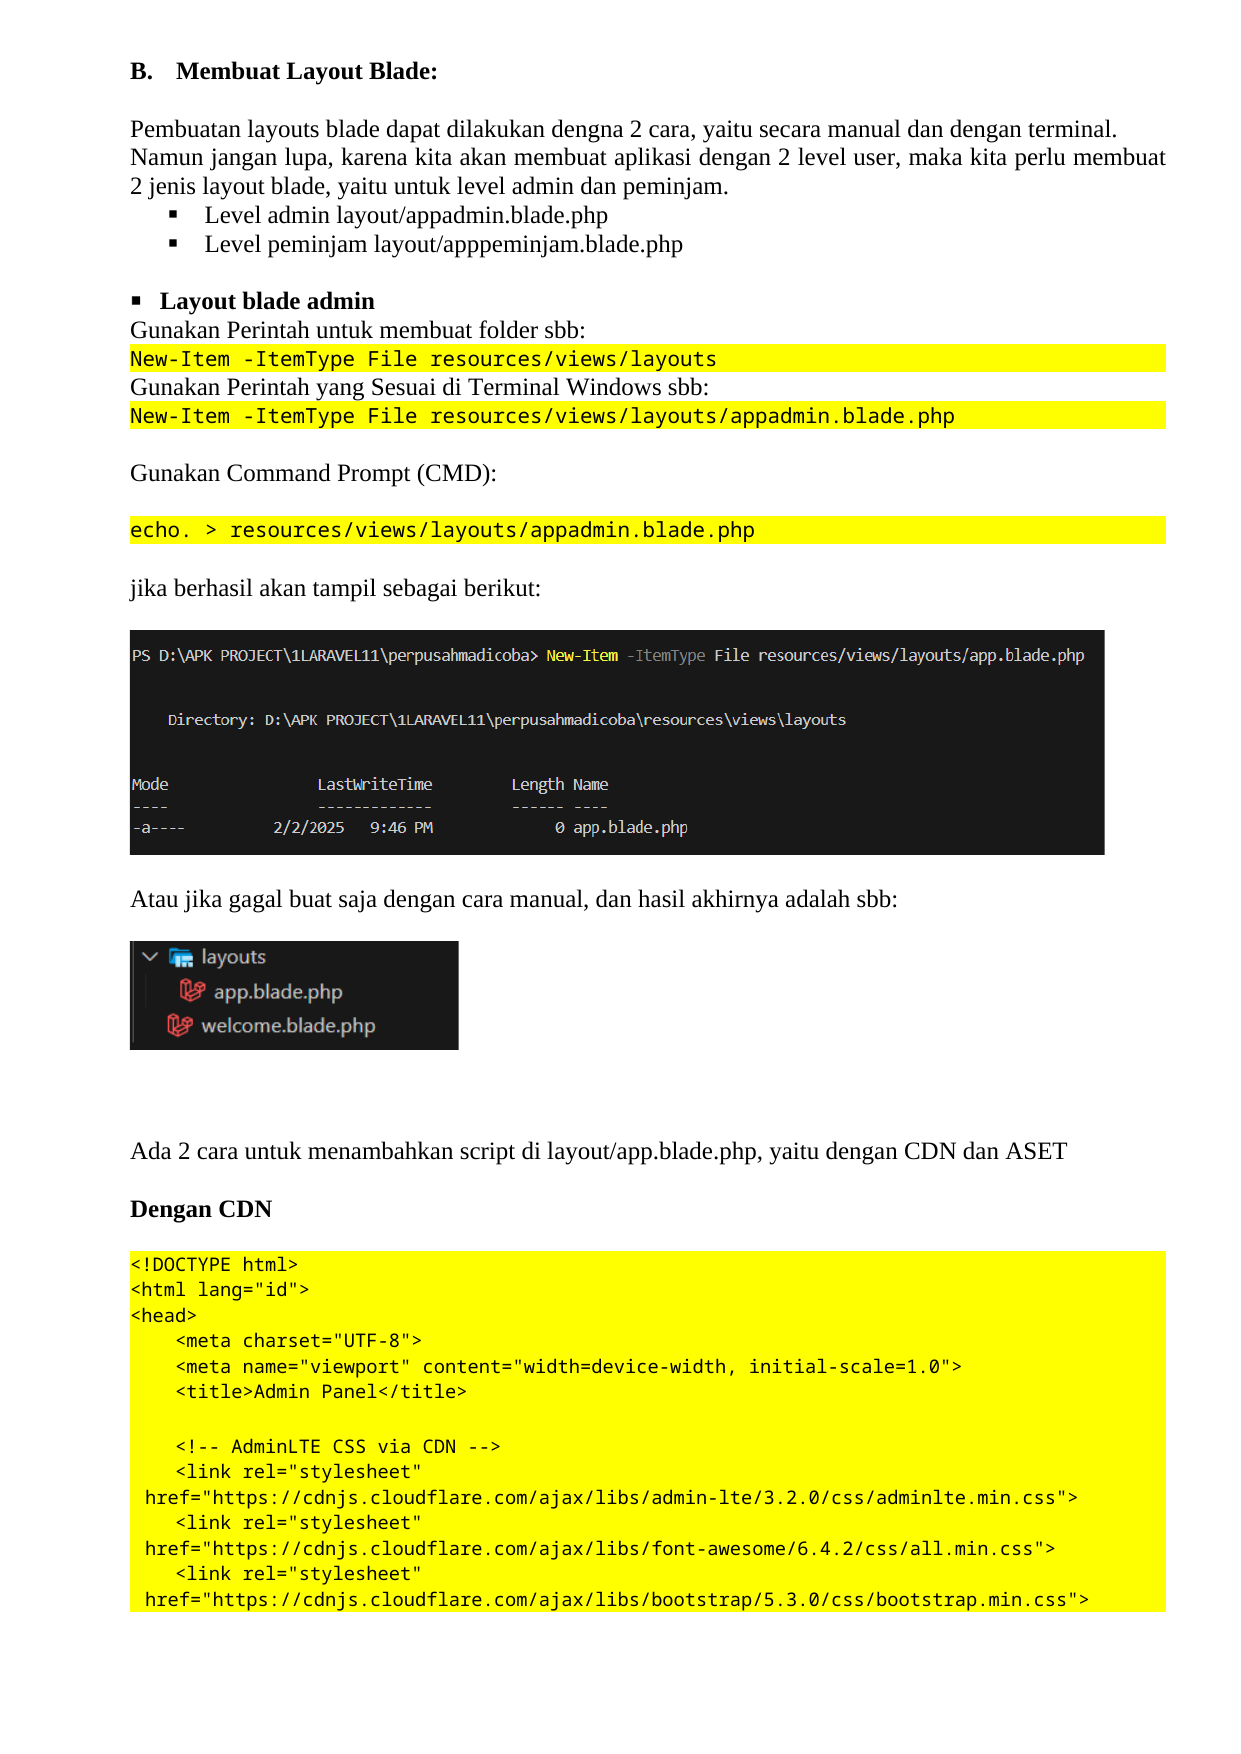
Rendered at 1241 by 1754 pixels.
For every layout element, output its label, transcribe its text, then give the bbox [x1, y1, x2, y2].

text <link rel="stylesheet" href="https://cdnjs.cloudflare.com/ajax/libs/font-awesome/6.4.2/css/all.min.css"> [130, 1510, 1166, 1561]
text <title>Admin Panel</title> [130, 1379, 1166, 1404]
text Dengan CDN [130, 1194, 1166, 1222]
text <meta name="viewport" content="width=device-width, initial-scale=1.0"> [130, 1353, 1166, 1379]
text Gunakan Perintah untuk membuat folder sbb: [130, 315, 1166, 344]
text <!-- AdminLTE CSS via CDN --> [130, 1433, 1166, 1459]
text Gunakan Perintah yang Sesuai di Terminal Windows sbb: [130, 372, 1166, 401]
list Level peminjam layout/apppeminjam.blade.php [167, 229, 1166, 257]
text Pembuatan layouts blade dapat dilakukan dengna 2 cara, yaitu secara manual dan dengan terminal. [130, 114, 1166, 142]
text <html lang="id"> [130, 1277, 1166, 1302]
list Layout blade admin [130, 286, 1166, 315]
text New-Item -ItemType File resources/views/layouts/appadmin.blade.php [130, 401, 1166, 429]
text <link rel="stylesheet" href="https://cdnjs.cloudflare.com/ajax/libs/bootstrap/5.3.0/css/bootstrap.min.css"> [130, 1561, 1166, 1612]
picture [129, 941, 459, 1050]
subtitle Membuat Layout Blade: [130, 56, 1166, 85]
text Ada 2 cara untuk menambahkan script di layout/app.blade.php, yaitu dengan CDN dan ASET [130, 1136, 1166, 1165]
list Level admin layout/appadmin.blade.php [167, 200, 1166, 229]
text <head> [130, 1302, 1166, 1328]
text jika berhasil akan tampil sebagai berikut: [130, 573, 1166, 601]
text Atau jika gagal buat saja dengan cara manual, dan hasil akhirnya adalah sbb: [130, 884, 1166, 912]
text echo. > resources/views/layouts/appadmin.blade.php [130, 516, 1166, 544]
text <link rel="stylesheet" href="https://cdnjs.cloudflare.com/ajax/libs/admin-lte/3.2.0/css/adminlte.min.css"> [130, 1459, 1166, 1510]
picture [129, 630, 1105, 855]
text Gunakan Command Prompt (CMD): [130, 458, 1166, 487]
text <!DOCTYPE html> [130, 1251, 1166, 1277]
text Namun jangan lupa, karena kita akan membuat aplikasi dengan 2 level user, maka kita perlu membuat 2 jenis layout blade, yaitu untuk level admin dan peminjam. [130, 142, 1166, 200]
text <meta charset="UTF-8"> [130, 1328, 1166, 1353]
text New-Item -ItemType File resources/views/layouts [130, 344, 1166, 372]
